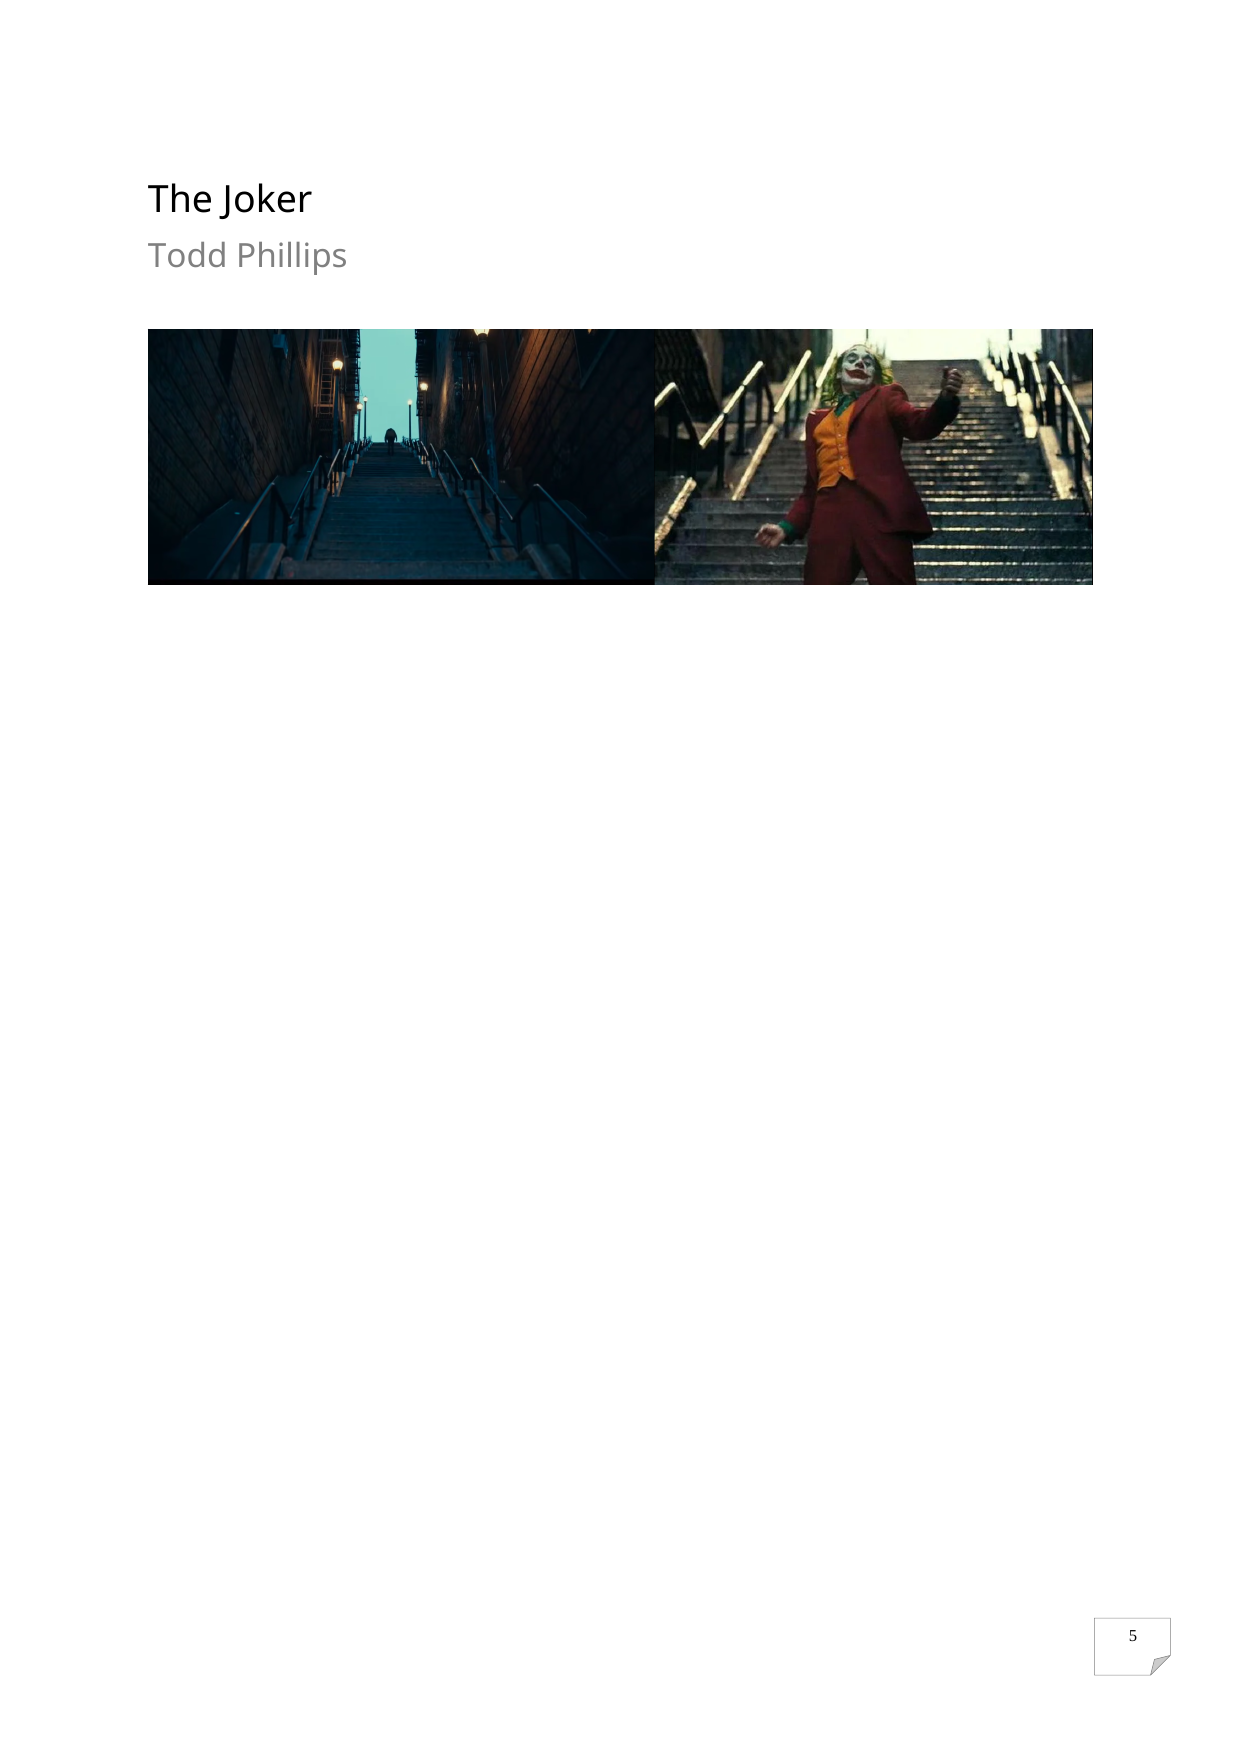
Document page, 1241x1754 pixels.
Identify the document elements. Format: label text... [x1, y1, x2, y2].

subtitle The Joker [148, 173, 1093, 224]
picture [148, 329, 1093, 585]
subtitle Todd Phillips [148, 232, 1093, 277]
